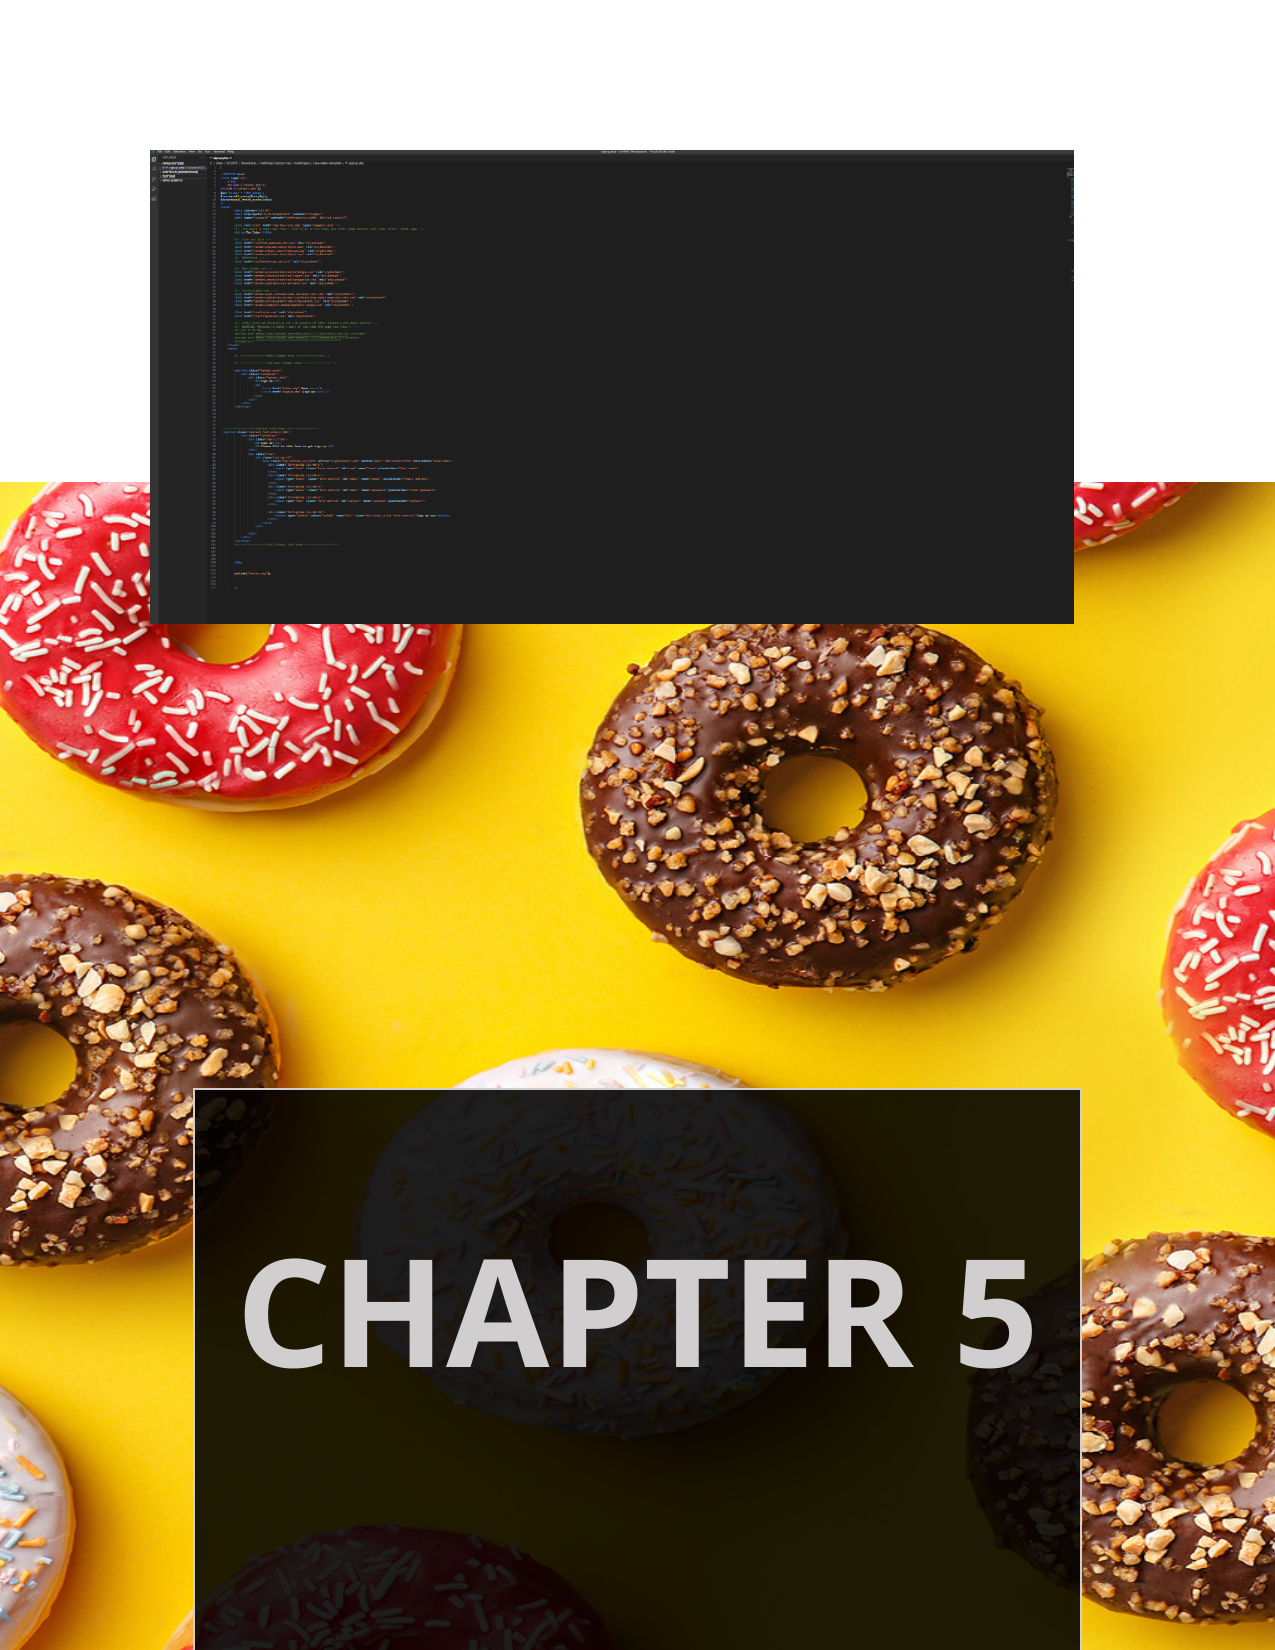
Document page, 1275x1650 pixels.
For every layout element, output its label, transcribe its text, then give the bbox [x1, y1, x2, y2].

picture [0, 150, 1275, 1650]
text CHAPTER 5 [150, 1207, 1125, 1411]
